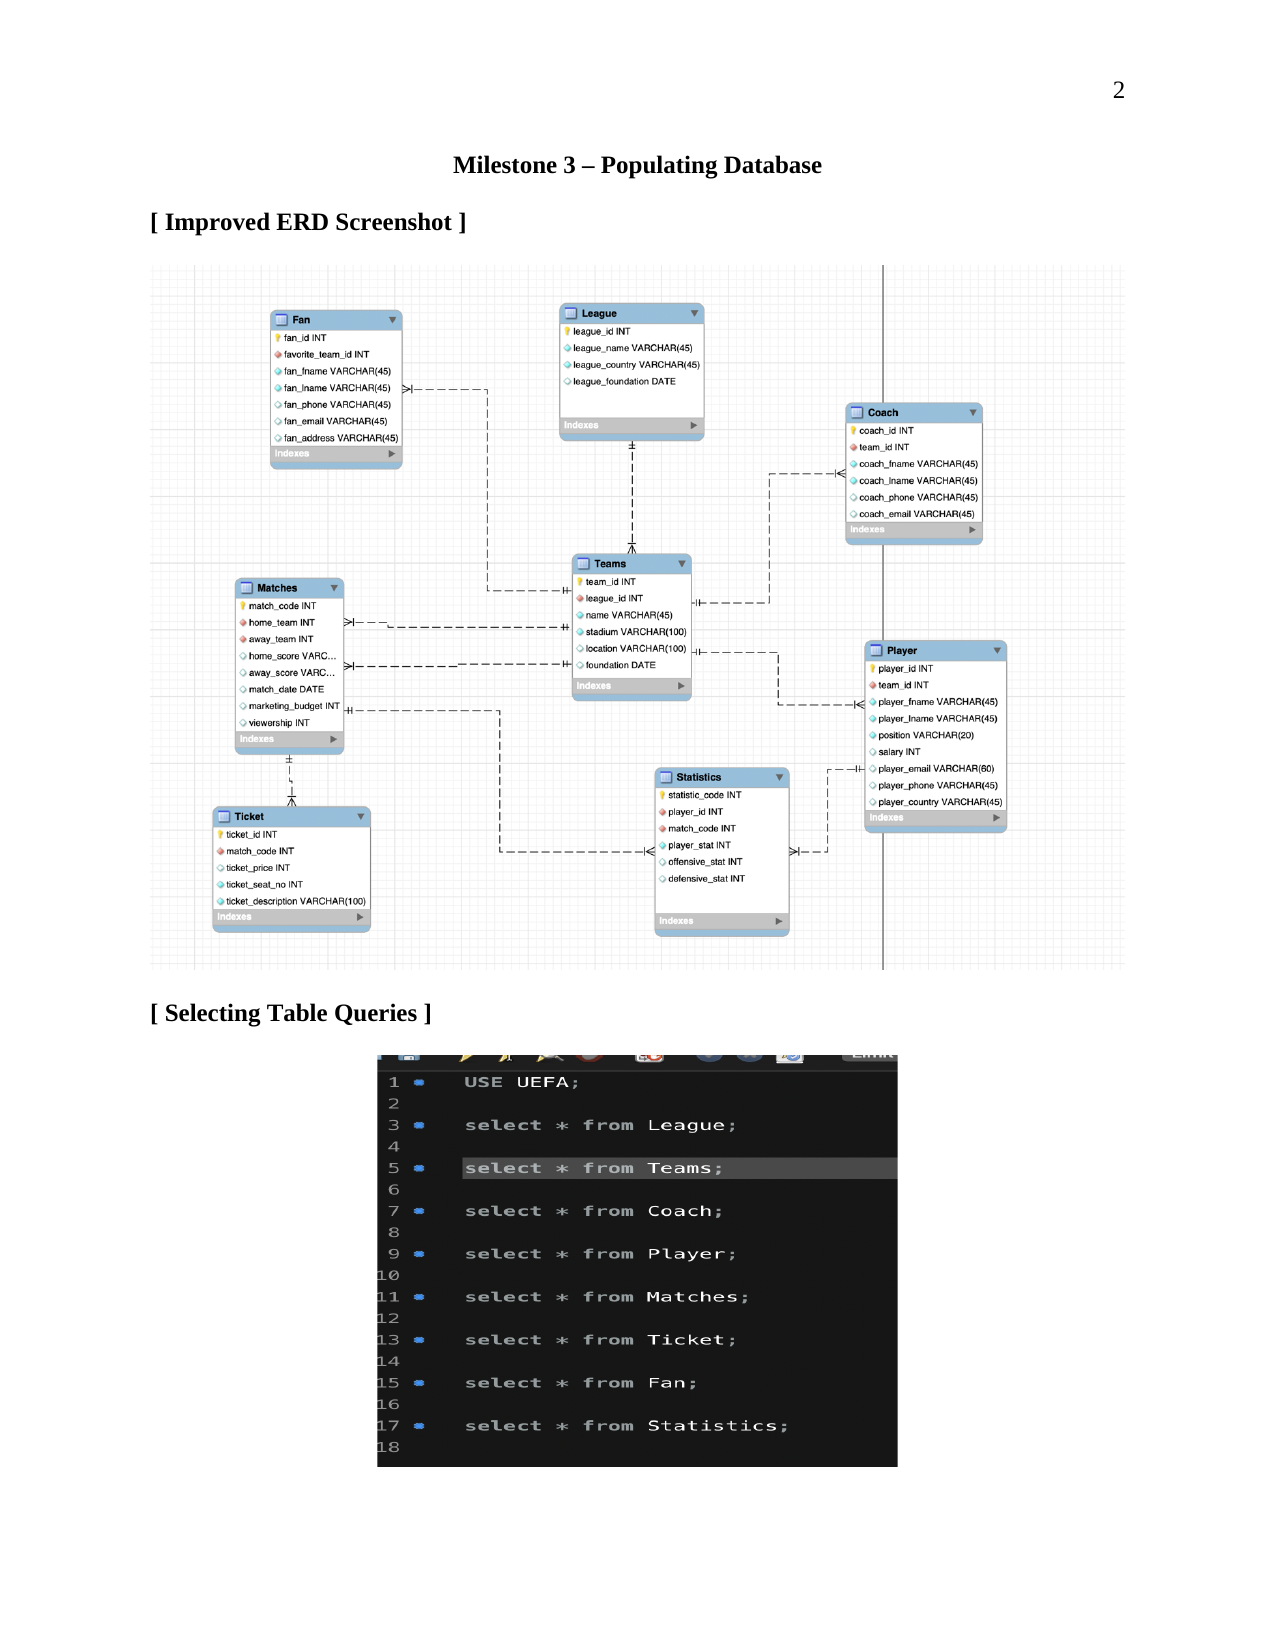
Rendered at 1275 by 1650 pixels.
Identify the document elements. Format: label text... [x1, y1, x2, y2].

text [ Improved ERD Screenshot ] [150, 207, 1125, 236]
picture [150, 265, 1125, 970]
text Milestone 3 – Populating Database [150, 150, 1125, 179]
picture [377, 1055, 898, 1467]
text [ Selecting Table Queries ] [150, 998, 1125, 1027]
